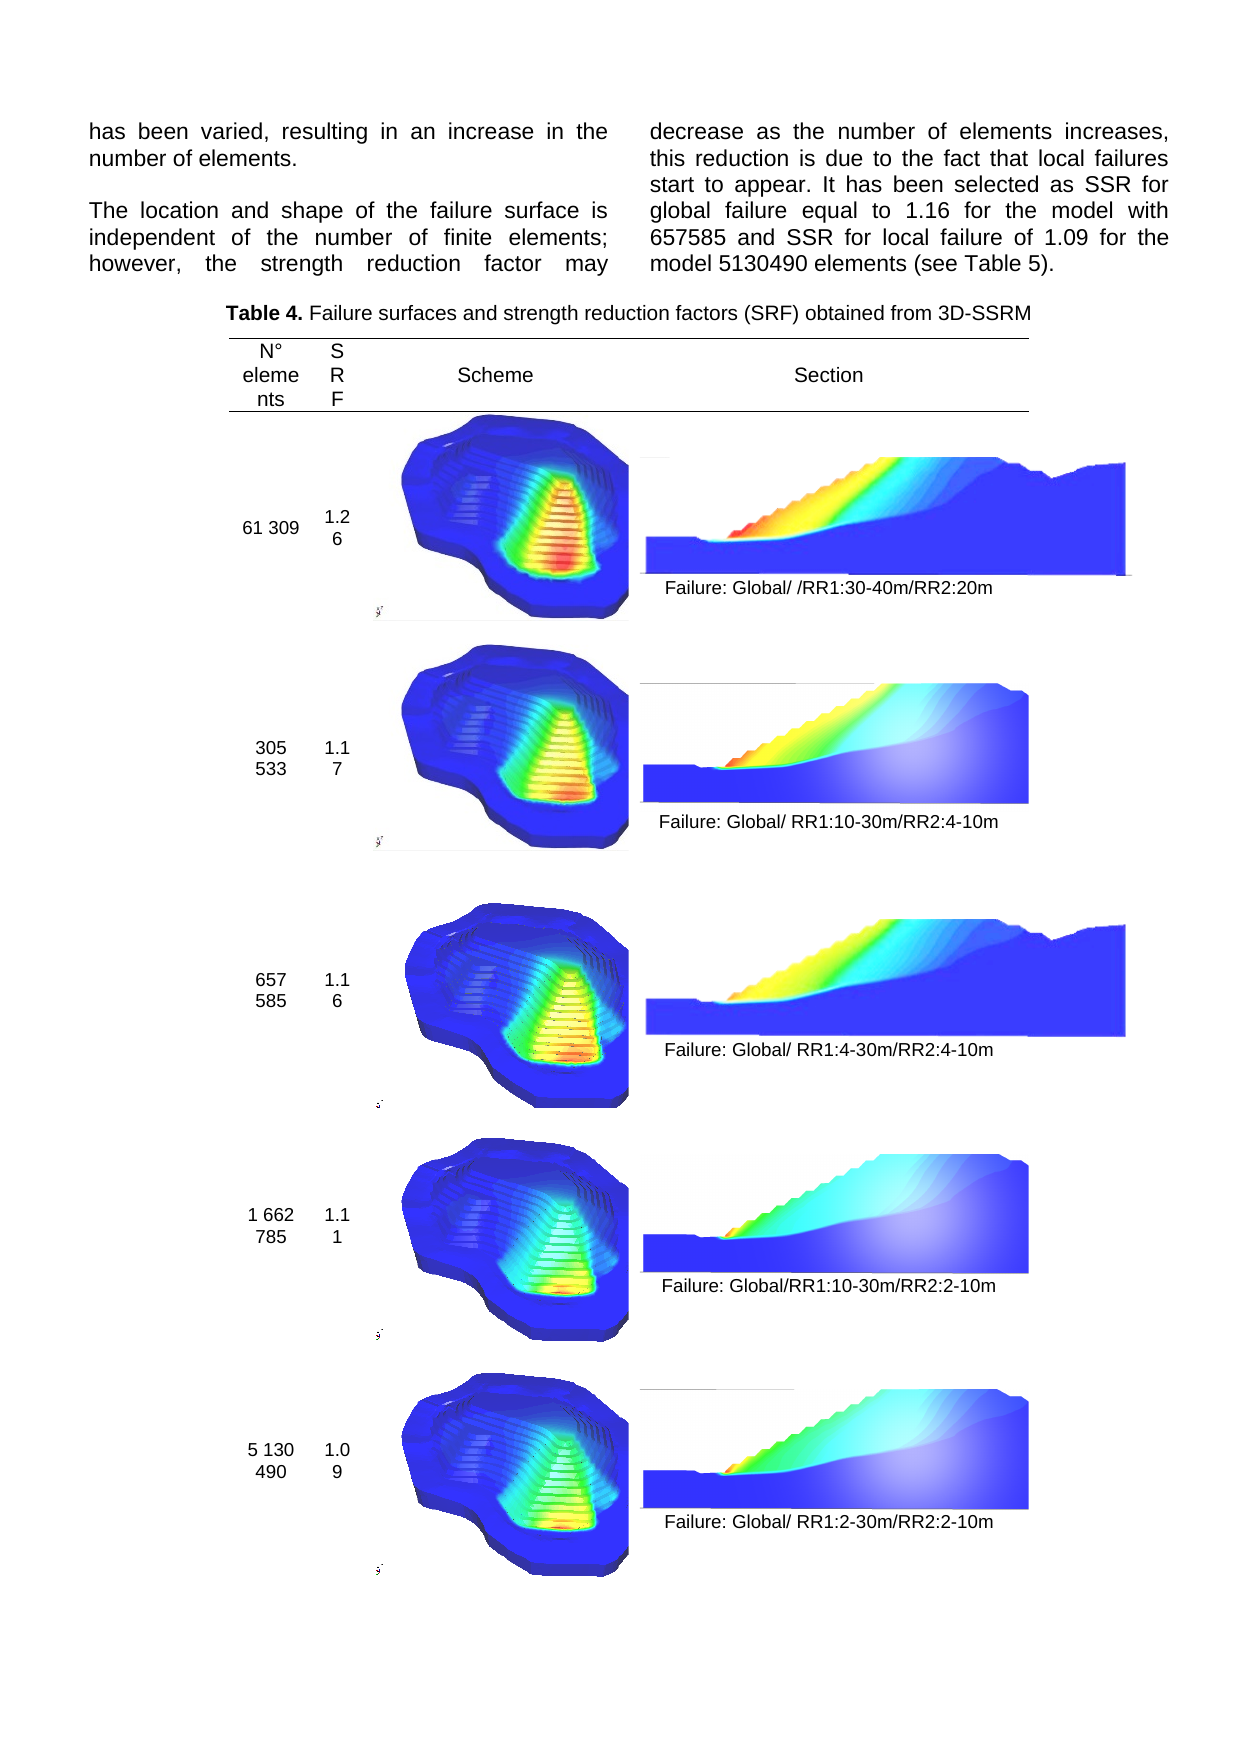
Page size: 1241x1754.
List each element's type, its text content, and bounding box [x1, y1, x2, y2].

picture [639, 457, 1134, 576]
table_cell 305 533 [229, 644, 312, 872]
table_cell 1.16 [312, 872, 362, 1108]
table_cell 1.09 [312, 1343, 362, 1578]
table_cell 1.11 [312, 1108, 362, 1343]
table_cell Failure: Global/ RR1:2-30m/RR2:2-10m [629, 1343, 1029, 1578]
picture [639, 683, 1029, 812]
picture [639, 1154, 1029, 1275]
picture [373, 644, 629, 851]
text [89, 118, 608, 171]
text The location and shape of the failure surface is independent of the number of finite elements; however, the strength reduction factor may decrease as the number of elements increases, this reduction is due to the fact that local failures start to appear. It has been selected as SSR for global failure equal to 1.16 for the model with 657585 and SSR for local failure of 1.09 for the model 5130490 elements (see Table 5). [89, 197, 608, 276]
table_header Section [629, 339, 1029, 411]
table_cell Failure: Global/ RR1:10-30m/RR2:4-10m [629, 644, 1029, 872]
picture [373, 1136, 629, 1344]
table_header SRF [312, 339, 362, 411]
table_cell Failure: Global/RR1:10-30m/RR2:2-10m [629, 1108, 1029, 1343]
table_cell Failure: Global/ RR1:4-30m/RR2:4-10m [629, 872, 1029, 1108]
text Table 4. Failure surfaces and strength reduction factors (SRF) obtained from 3D-SSRM [89, 301, 1169, 325]
picture [639, 919, 1134, 1038]
table_cell 5 130 490 [229, 1343, 312, 1578]
table_cell 1 662 785 [229, 1108, 312, 1343]
table_cell [362, 412, 629, 644]
picture [373, 1371, 629, 1579]
table_cell 1.26 [312, 412, 362, 644]
picture [373, 413, 629, 621]
table_cell [362, 872, 629, 1108]
table_cell 61 309 [229, 412, 312, 644]
table_cell [362, 1108, 629, 1343]
picture [373, 901, 629, 1108]
table_cell [362, 1343, 629, 1578]
table_cell Failure: Global/ /RR1:30-40m/RR2:20m [629, 412, 1029, 644]
table_cell [362, 644, 629, 872]
text The location and shape of the failure surface is independent of the number of finite elements; however, the strength reduction factor may decrease as the number of elements increases, this reduction is due to the fact that local failures start to appear. It has been selected as SSR for global failure equal to 1.16 for the model with 657585 and SSR for local failure of 1.09 for the model 5130490 elements (see Table 5). [649, 118, 1169, 276]
table_header Scheme [362, 339, 629, 411]
table_header N° elements [229, 339, 312, 411]
table_cell 657 585 [229, 872, 312, 1108]
table_cell 1.17 [312, 644, 362, 872]
picture [639, 1389, 1029, 1511]
